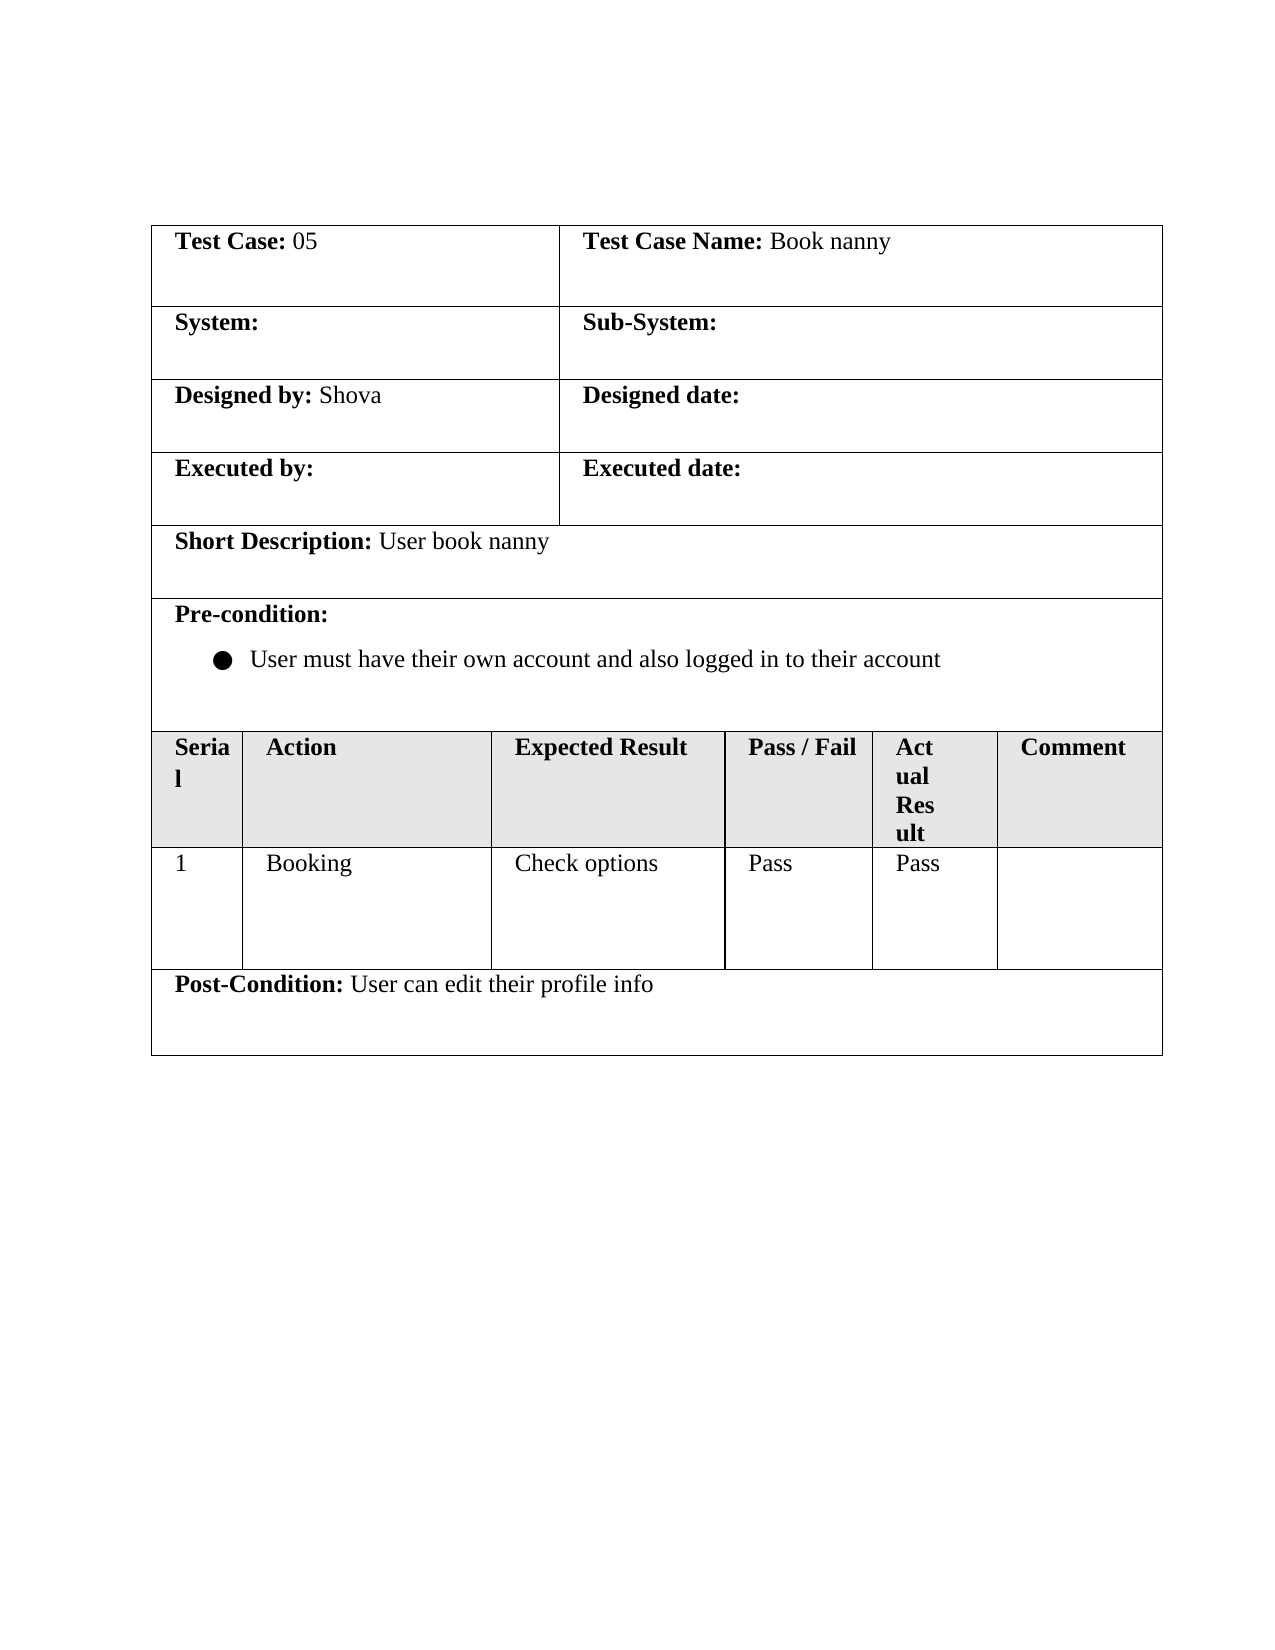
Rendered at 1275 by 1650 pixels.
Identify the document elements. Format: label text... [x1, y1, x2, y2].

table_cell Executed by: [152, 453, 559, 525]
table_cell Pass [873, 848, 997, 968]
table_header Test Case Name: Book nanny [560, 226, 1162, 306]
table_cell System: [152, 307, 559, 379]
table_cell Pre-condition: User must have their own account and also logged in to their account [152, 599, 1162, 731]
table_cell Comment [998, 732, 1162, 847]
table_cell Action [243, 732, 491, 847]
table_header Test Case: 05 [152, 226, 559, 306]
table_cell Executed date: [560, 453, 1162, 525]
table_cell Short Description: User book nanny [152, 526, 1162, 598]
table_cell [998, 848, 1162, 968]
table_cell Check options [492, 848, 724, 968]
table_cell Actual Result [873, 732, 997, 847]
table_cell Sub-System: [560, 307, 1162, 379]
table_cell Serial [152, 732, 242, 847]
table_cell Designed by: Shova [152, 380, 559, 452]
table_cell 1 [152, 848, 242, 968]
table_cell Booking [243, 848, 491, 968]
table_cell Post-Condition: User can edit their profile info [152, 970, 1162, 1055]
table_cell Pass / Fail [726, 732, 872, 847]
table_cell Pass [726, 848, 872, 968]
table_cell Expected Result [492, 732, 724, 847]
table_cell Designed date: [560, 380, 1162, 452]
